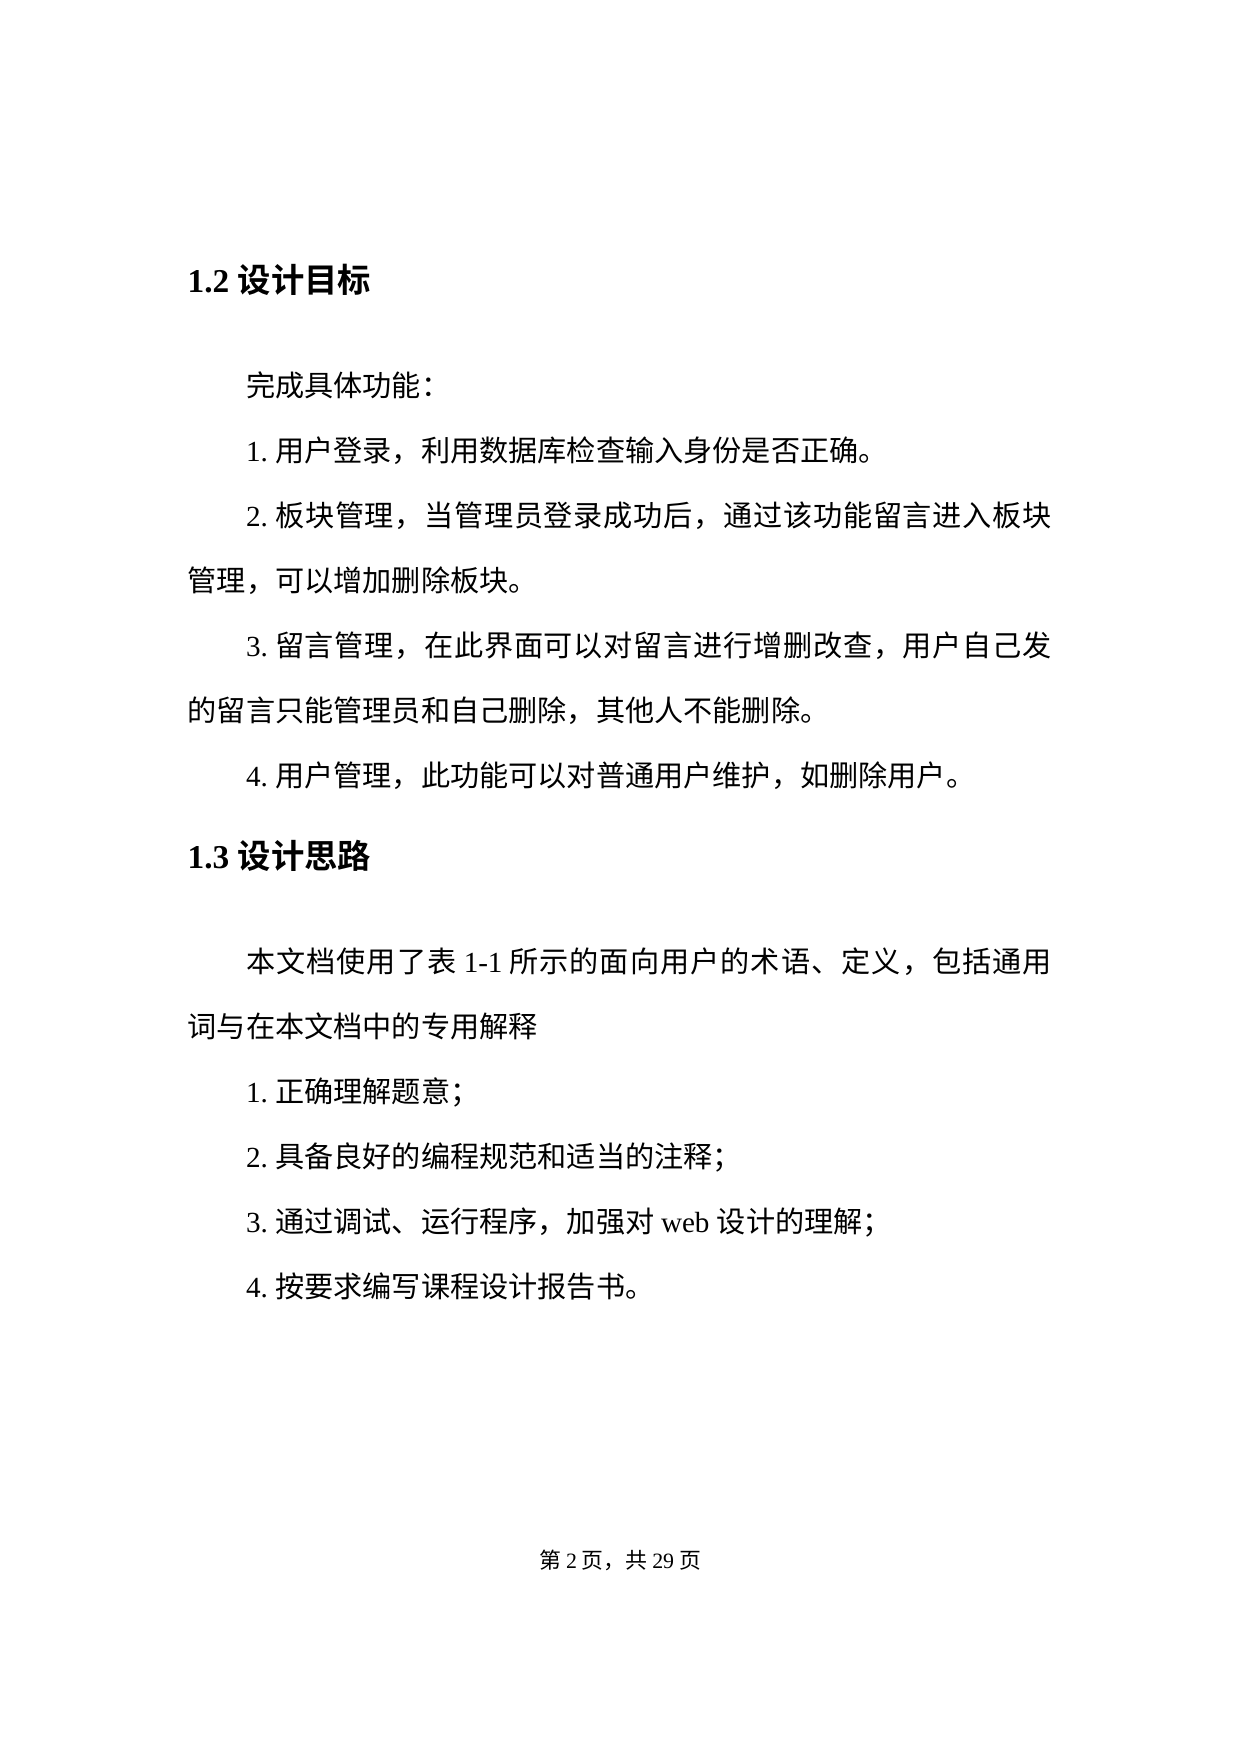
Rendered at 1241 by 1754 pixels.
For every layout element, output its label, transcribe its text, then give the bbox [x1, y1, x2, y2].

text 3. 通过调试、运行程序，加强对 web 设计的理解； [187, 1187, 1053, 1252]
text 本文档使用了表1-1所示的面向用户的术语、定义，包括通用词与在本文档中的专用解释 [187, 927, 1053, 1057]
text 1.2 设计目标 [187, 245, 1053, 310]
text 2. 具备良好的编程规范和适当的注释； [187, 1122, 1053, 1187]
text 1. 正确理解题意； [187, 1057, 1053, 1122]
text 2. 板块管理，当管理员登录成功后，通过该功能留言进入板块管理，可以增加删除板块。 [187, 481, 1053, 611]
text 1.3 设计思路 [187, 822, 1053, 887]
text 3. 留言管理，在此界面可以对留言进行增删改查，用户自己发的留言只能管理员和自己删除，其他人不能删除。 [187, 611, 1053, 741]
text 4. 用户管理，此功能可以对普通用户维护，如删除用户。 [187, 741, 1053, 806]
text 1. 用户登录，利用数据库检查输入身份是否正确。 [187, 416, 1053, 481]
text 4. 按要求编写课程设计报告书。 [187, 1252, 1053, 1317]
text 完成具体功能： [187, 351, 1053, 416]
